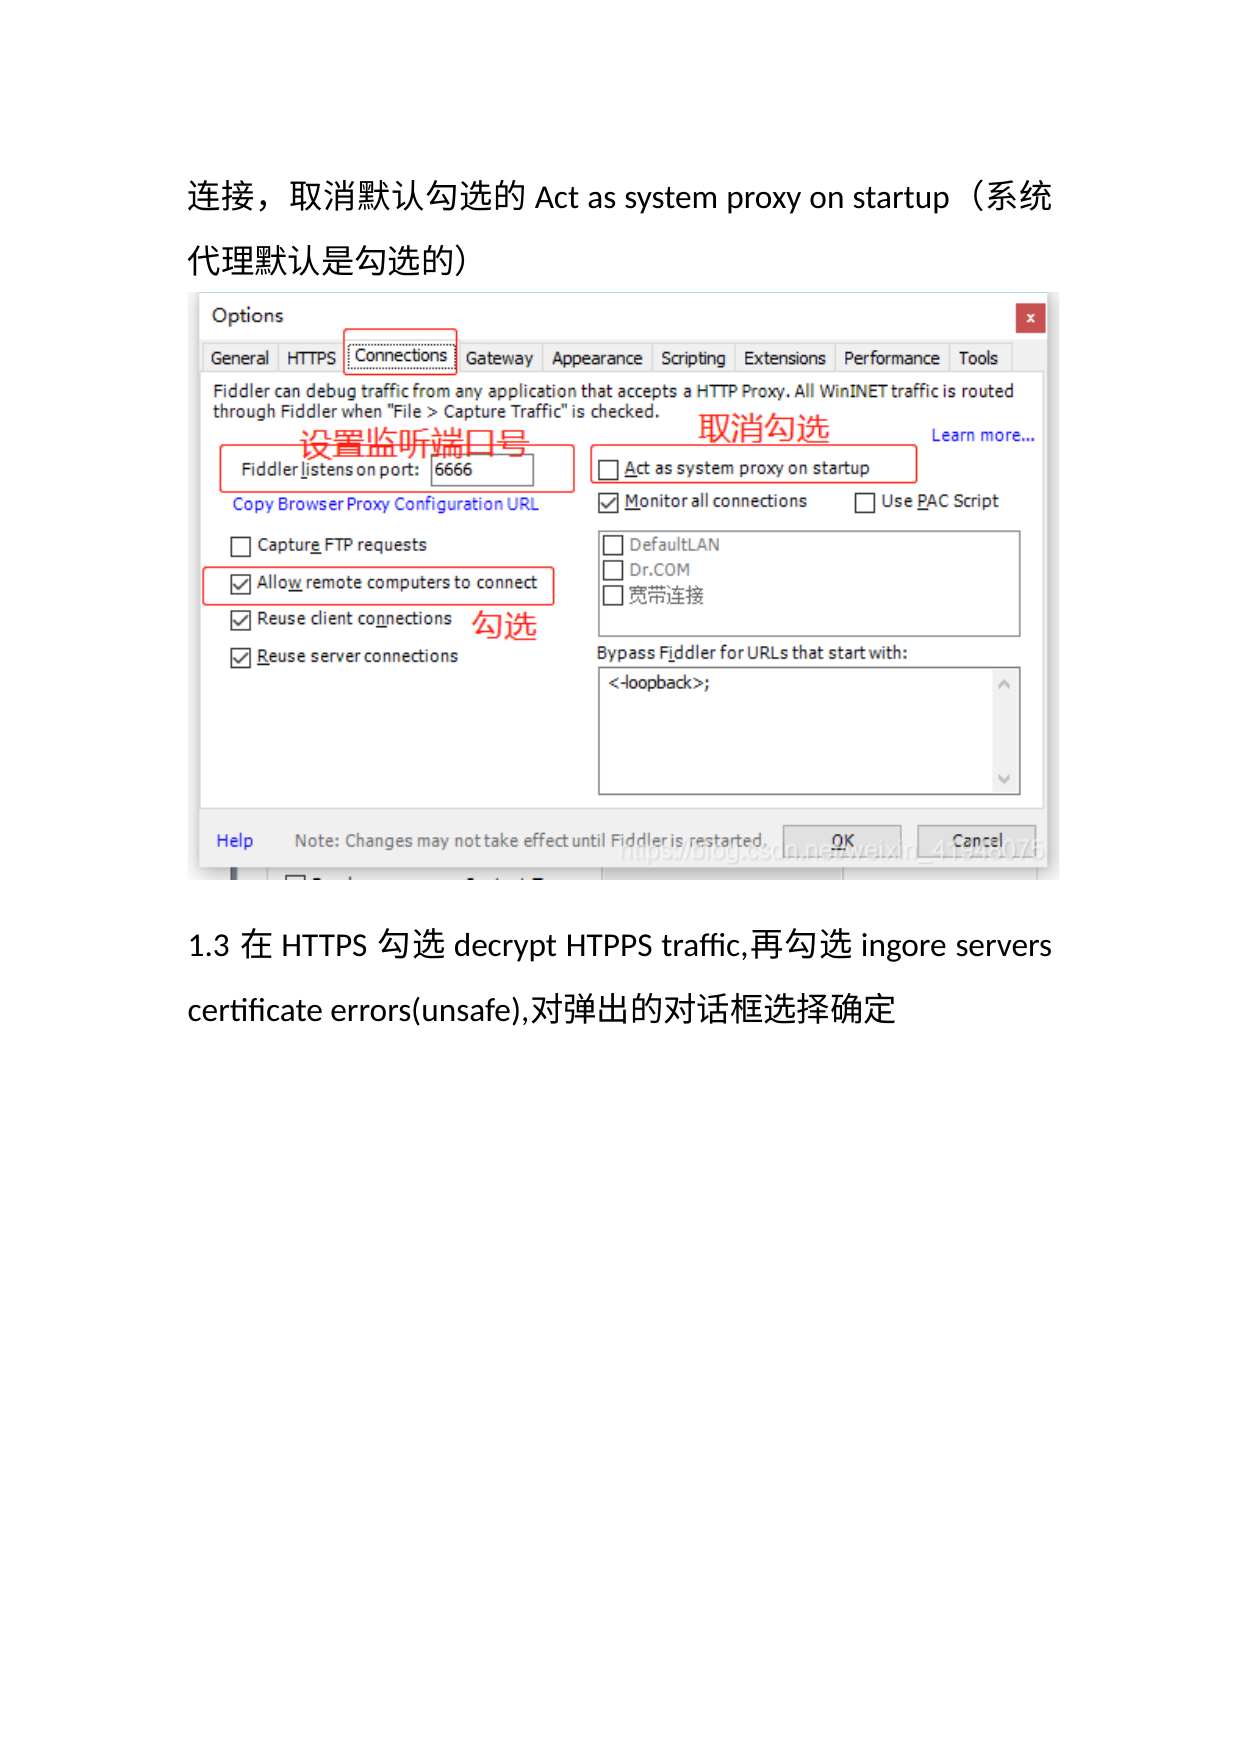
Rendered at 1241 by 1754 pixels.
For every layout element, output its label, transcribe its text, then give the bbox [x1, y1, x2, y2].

picture [187, 292, 1060, 880]
text 1.3 在HTTPS 勾选decrypt HTPPS traffic,再勾选ingore servers certificate errors(unsafe),对弹出的对话框选择确定 [187, 909, 1053, 1039]
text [187, 162, 1053, 292]
